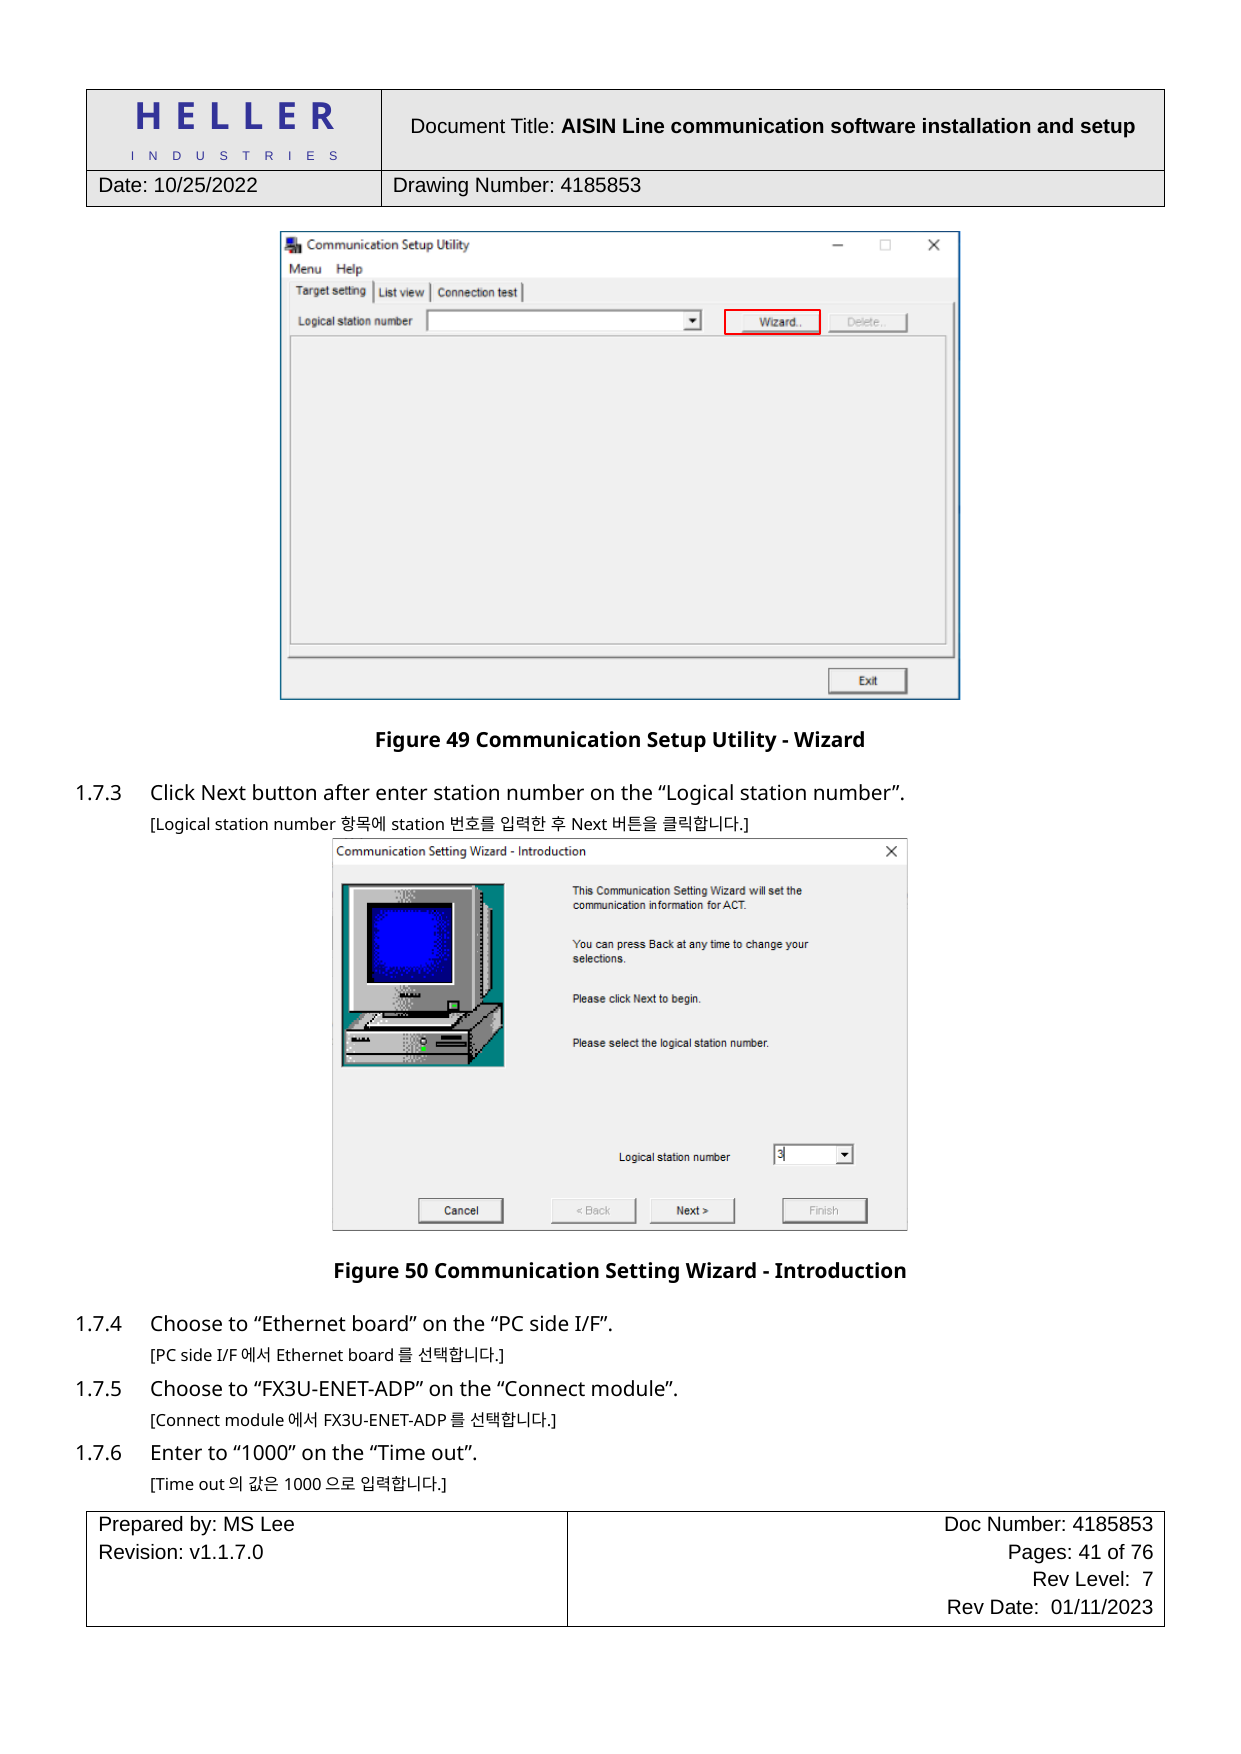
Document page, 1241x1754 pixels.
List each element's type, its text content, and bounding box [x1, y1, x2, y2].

text Figure 50 Communication Setting Wizard - Introduction [75, 1256, 1165, 1284]
subtitle Enter to “1000” on the “Time out”. [75, 1438, 1165, 1467]
subtitle Click Next button after enter station number on the “Logical station number”. [75, 778, 1165, 807]
subtitle Choose to “FX3U-ENET-ADP” on the “Connect module”. [75, 1374, 1165, 1402]
text [PC side I/F에서 Ethernet board를 선택합니다.] [75, 1342, 1165, 1366]
text [Connect module에서 FX3U-ENET-ADP를 선택합니다.] [75, 1407, 1165, 1431]
text Figure 49 Communication Setup Utility - Wizard [75, 725, 1165, 753]
picture [279, 231, 961, 700]
picture [332, 838, 908, 1231]
subtitle Choose to “Ethernet board” on the “PC side I/F”. [75, 1309, 1165, 1338]
text [Logical station number 항목에 station 번호를 입력한 후 Next 버튼을 클릭합니다.] [75, 811, 1165, 835]
text [Time out의 값은 1000으로 입력합니다.] [75, 1471, 1165, 1495]
